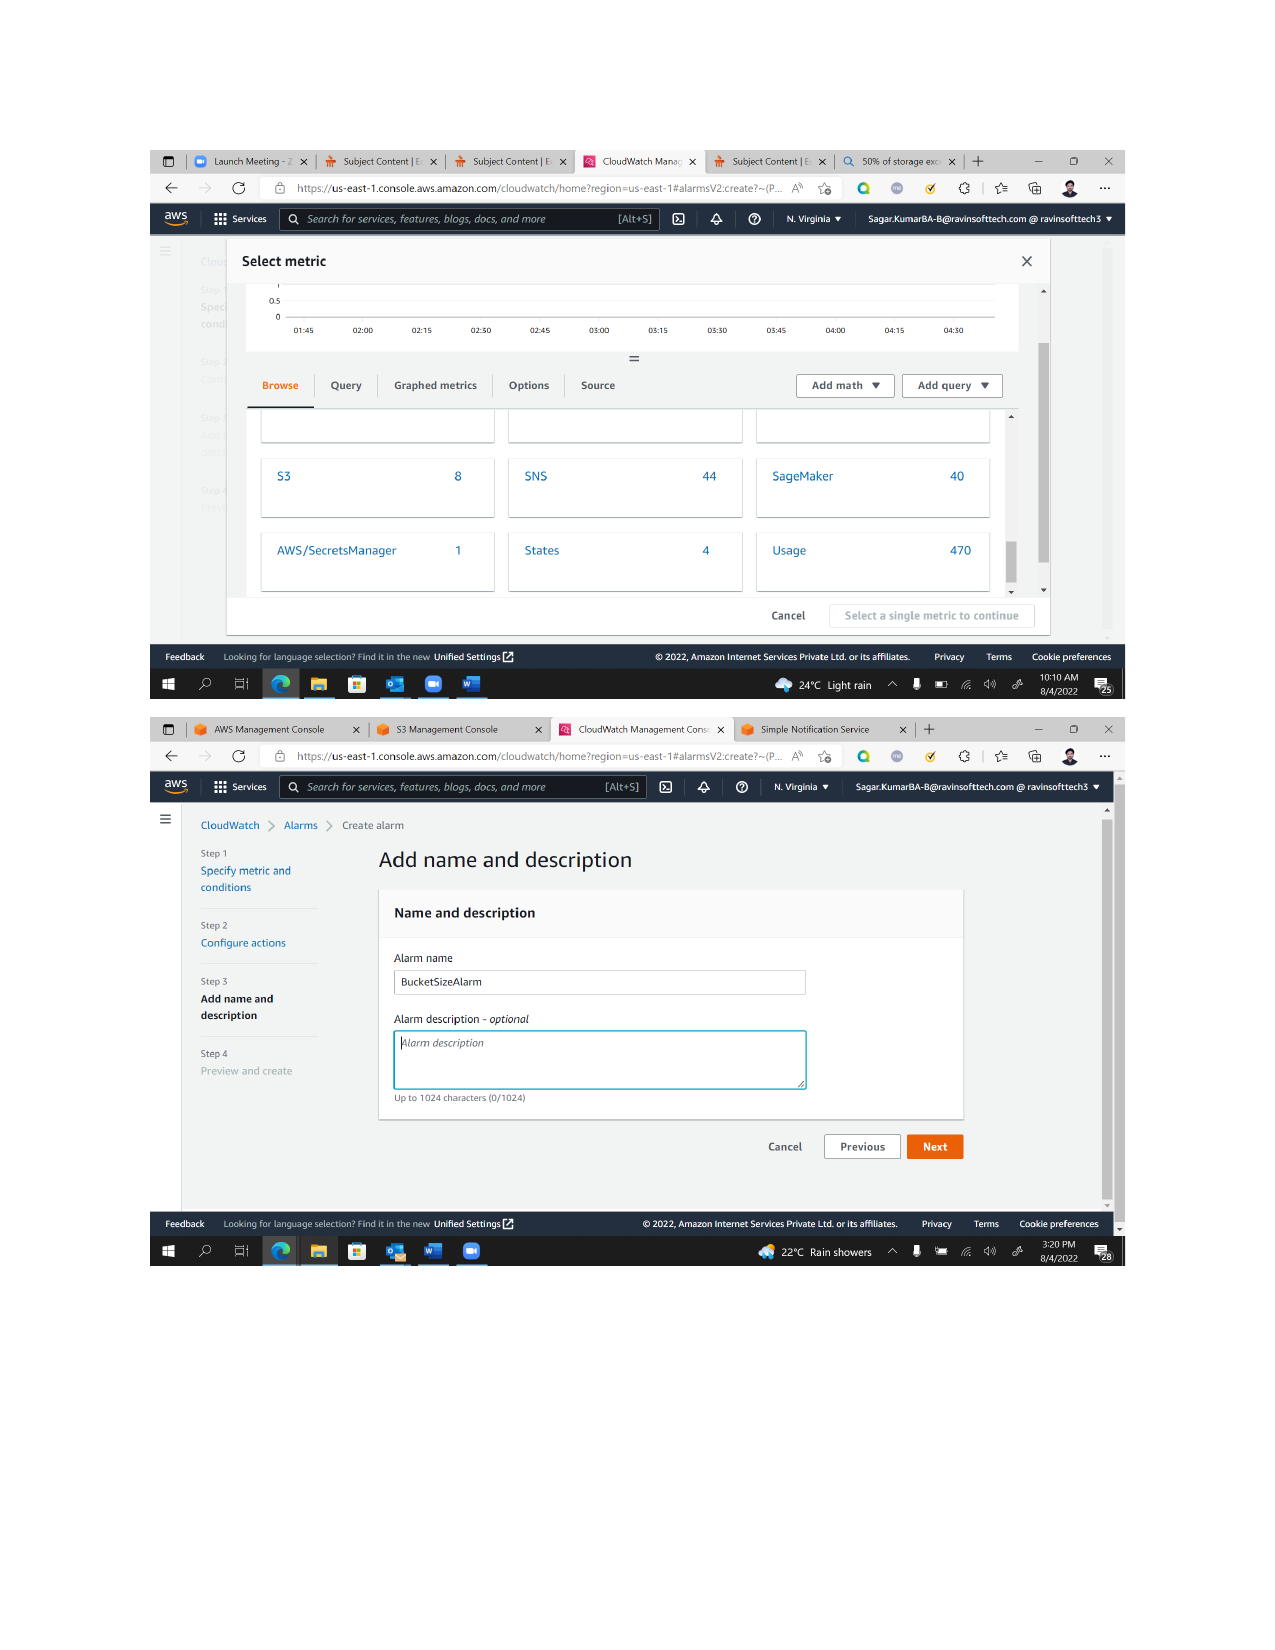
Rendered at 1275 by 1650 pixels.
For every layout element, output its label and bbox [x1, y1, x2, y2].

picture [150, 150, 1125, 699]
picture [150, 717, 1125, 1266]
